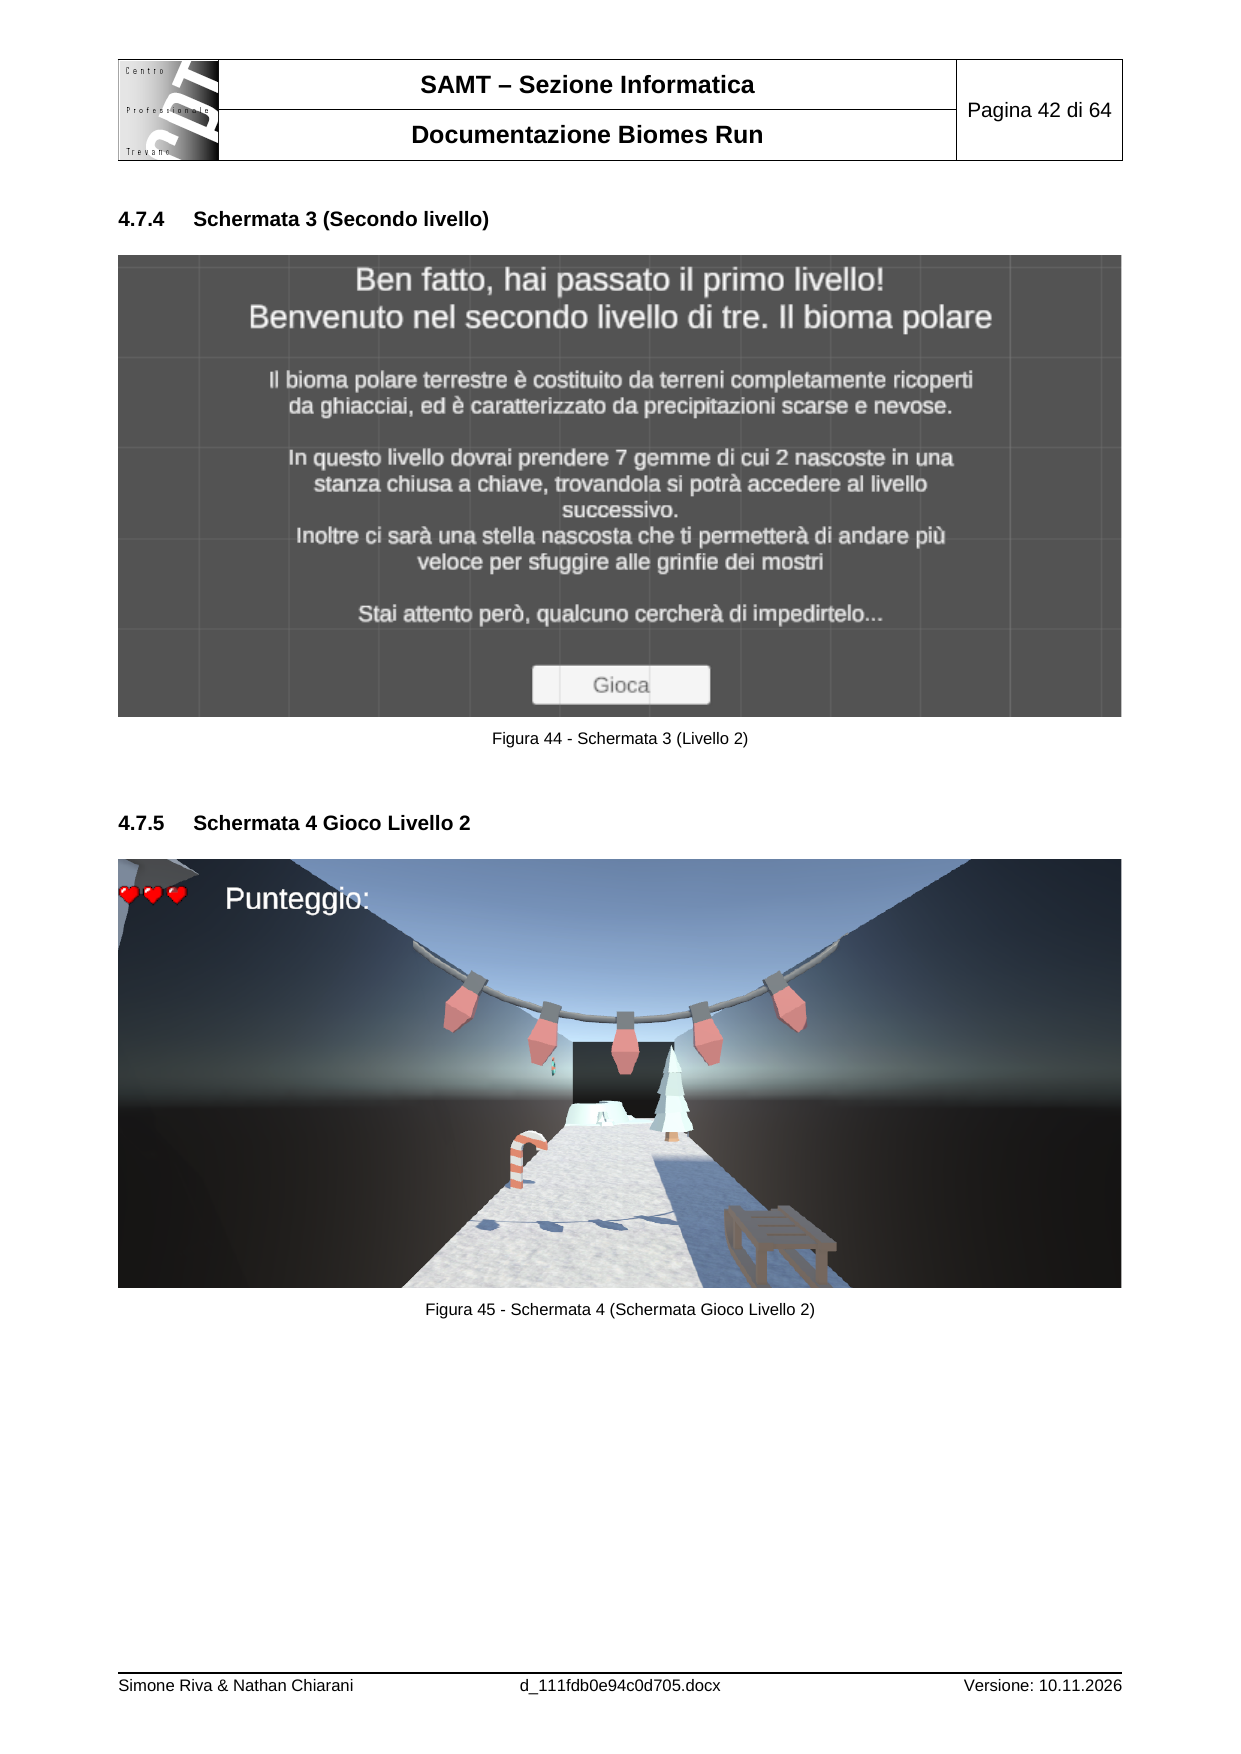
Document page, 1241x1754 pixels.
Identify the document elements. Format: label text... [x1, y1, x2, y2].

text Figura 45 - Schermata 4 (Schermata Gioco Livello 2) [118, 1300, 1122, 1319]
subtitle Schermata 3 (Secondo livello) [118, 207, 1122, 231]
picture [118, 859, 1122, 1288]
picture [118, 255, 1122, 717]
subtitle Schermata 4 Gioco Livello 2 [118, 811, 1122, 835]
picture [118, 60, 219, 160]
text Figura 44 - Schermata 3 (Livello 2) [118, 729, 1122, 748]
